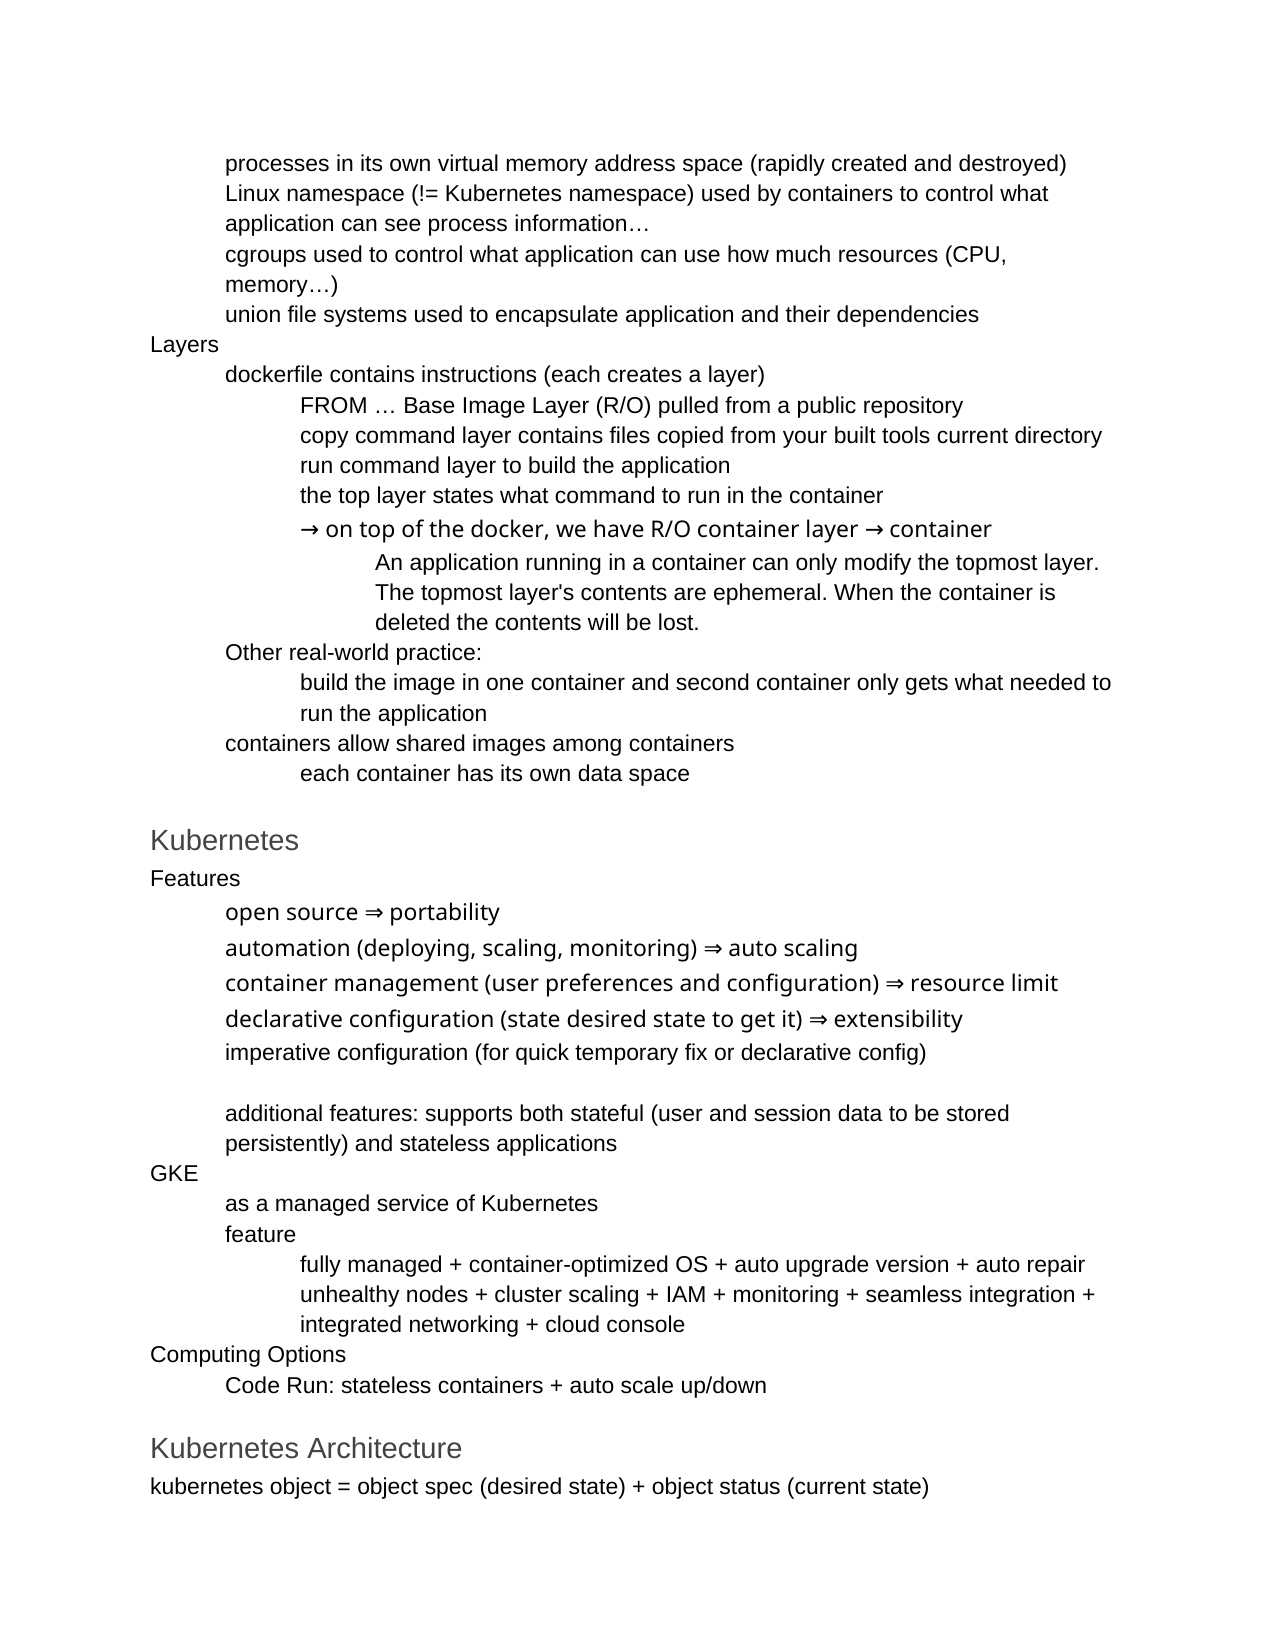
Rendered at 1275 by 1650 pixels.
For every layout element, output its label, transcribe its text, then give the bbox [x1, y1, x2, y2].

text copy command layer contains files copied from your built tools current directory [300, 422, 1125, 448]
text Features [150, 865, 1125, 892]
text build the image in one container and second container only gets what needed to run the application [300, 669, 1125, 726]
text An application running in a container can only modify the topmost layer. [375, 548, 1125, 575]
text Other real-world practice: [225, 639, 1125, 665]
text kubernetes object = object spec (desired state) + object status (current state) [150, 1473, 1125, 1499]
text feature [225, 1221, 1125, 1247]
text processes in its own virtual memory address space (rapidly created and destroyed) [225, 150, 1125, 176]
text Computing Options [150, 1341, 1125, 1368]
text GKE [150, 1160, 1125, 1186]
text automation (deploying, scaling, monitoring) ⇒ auto scaling [225, 931, 1125, 963]
text imperative configuration (for quick temporary fix or declarative config) [225, 1039, 1125, 1066]
text Linux namespace (!= Kubernetes namespace) used by containers to control what application can see process information… [225, 180, 1125, 237]
text container management (user preferences and configuration) ⇒ resource limit [225, 967, 1125, 999]
text → on top of the docker, we have R/O container layer → container [300, 512, 1125, 544]
text dockerfile contains instructions (each creates a layer) [225, 361, 1125, 388]
text cgroups used to control what application can use how much resources (CPU, memory…) [225, 241, 1125, 297]
text union file systems used to encapsulate application and their dependencies [225, 301, 1125, 327]
text FROM … Base Image Layer (R/O) pulled from a public repository [300, 392, 1125, 418]
subtitle Kubernetes [150, 823, 1125, 857]
text Layers [150, 331, 1125, 358]
text containers allow shared images among containers [225, 730, 1125, 756]
text fully managed + container-optimized OS + auto upgrade version + auto repair unhealthy nodes + cluster scaling + IAM + monitoring + seamless integration + integrated networking + cloud console [300, 1251, 1125, 1337]
text the top layer states what command to run in the container [300, 482, 1125, 509]
text run command layer to build the application [300, 452, 1125, 478]
text The topmost layer's contents are ephemeral. When the container is deleted the contents will be lost. [375, 579, 1125, 635]
text additional features: supports both stateful (user and session data to be stored persistently) and stateless applications [225, 1100, 1125, 1156]
text as a managed service of Kubernetes [225, 1190, 1125, 1217]
text Code Run: stateless containers + auto scale up/down [225, 1372, 1125, 1398]
text declarative configuration (state desired state to get it) ⇒ extensibility [225, 1003, 1125, 1034]
text each container has its own data space [300, 760, 1125, 786]
text open source ⇒ portability [225, 896, 1125, 927]
subtitle Kubernetes Architecture [150, 1431, 1125, 1465]
